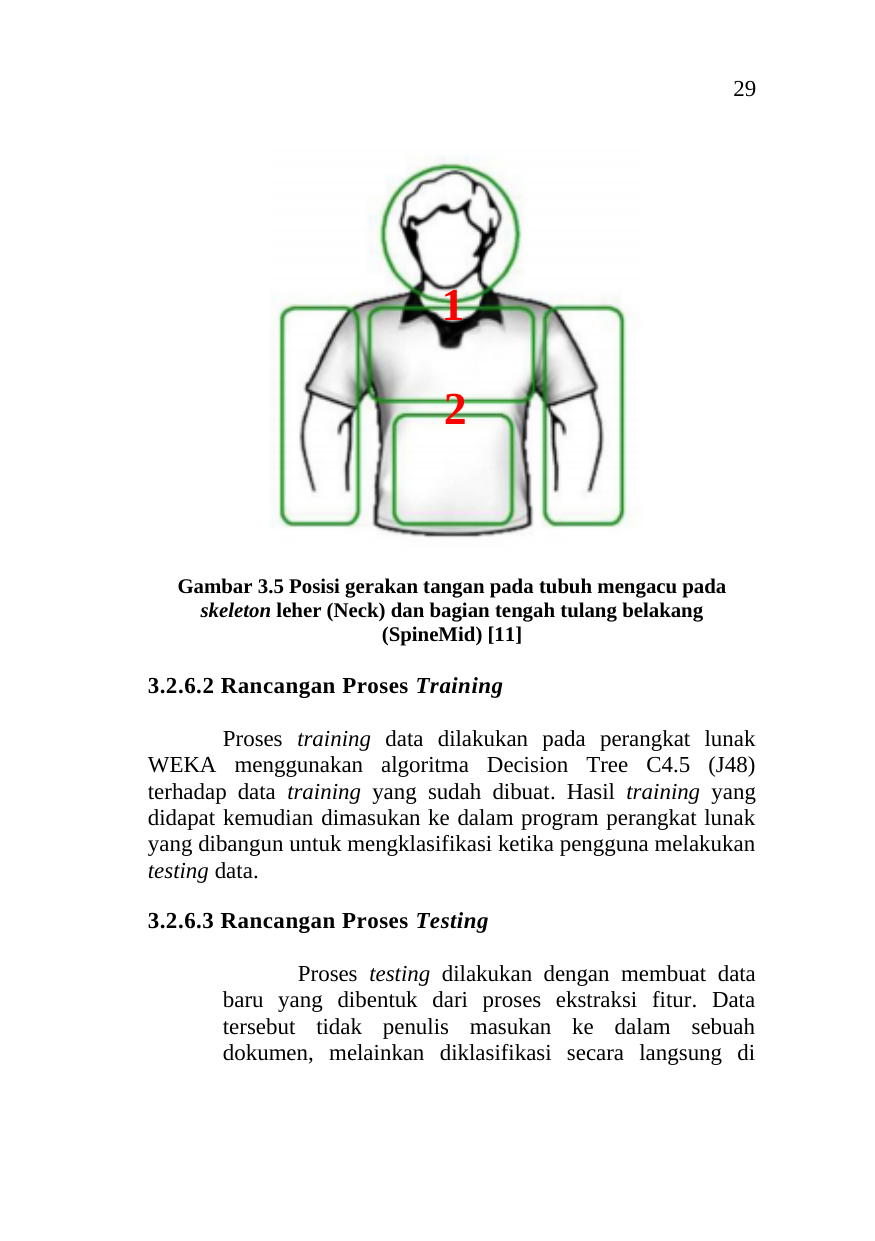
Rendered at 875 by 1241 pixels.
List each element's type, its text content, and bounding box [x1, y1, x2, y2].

subtitle 3.2.6.3 Rancangan Proses Testing [148, 907, 756, 934]
text Proses training data dilakukan pada perangkat lunak WEKA menggunakan algoritma Decision Tree C4.5 (J48) terhadap data training yang sudah dibuat. Hasil training yang didapat kemudian dimasukan ke dalam program perangkat lunak yang dibangun untuk mengklasifikasi ketika pengguna melakukan testing data. [148, 725, 756, 883]
picture [259, 147, 645, 574]
list Gambar 3.5 Posisi gerakan tangan pada tubuh mengacu pada skeleton leher (Neck) dan bagian tengah tulang belakang (SpineMid) [11] [148, 574, 756, 646]
subtitle 3.2.6.2 Rancangan Proses Training [148, 672, 756, 699]
